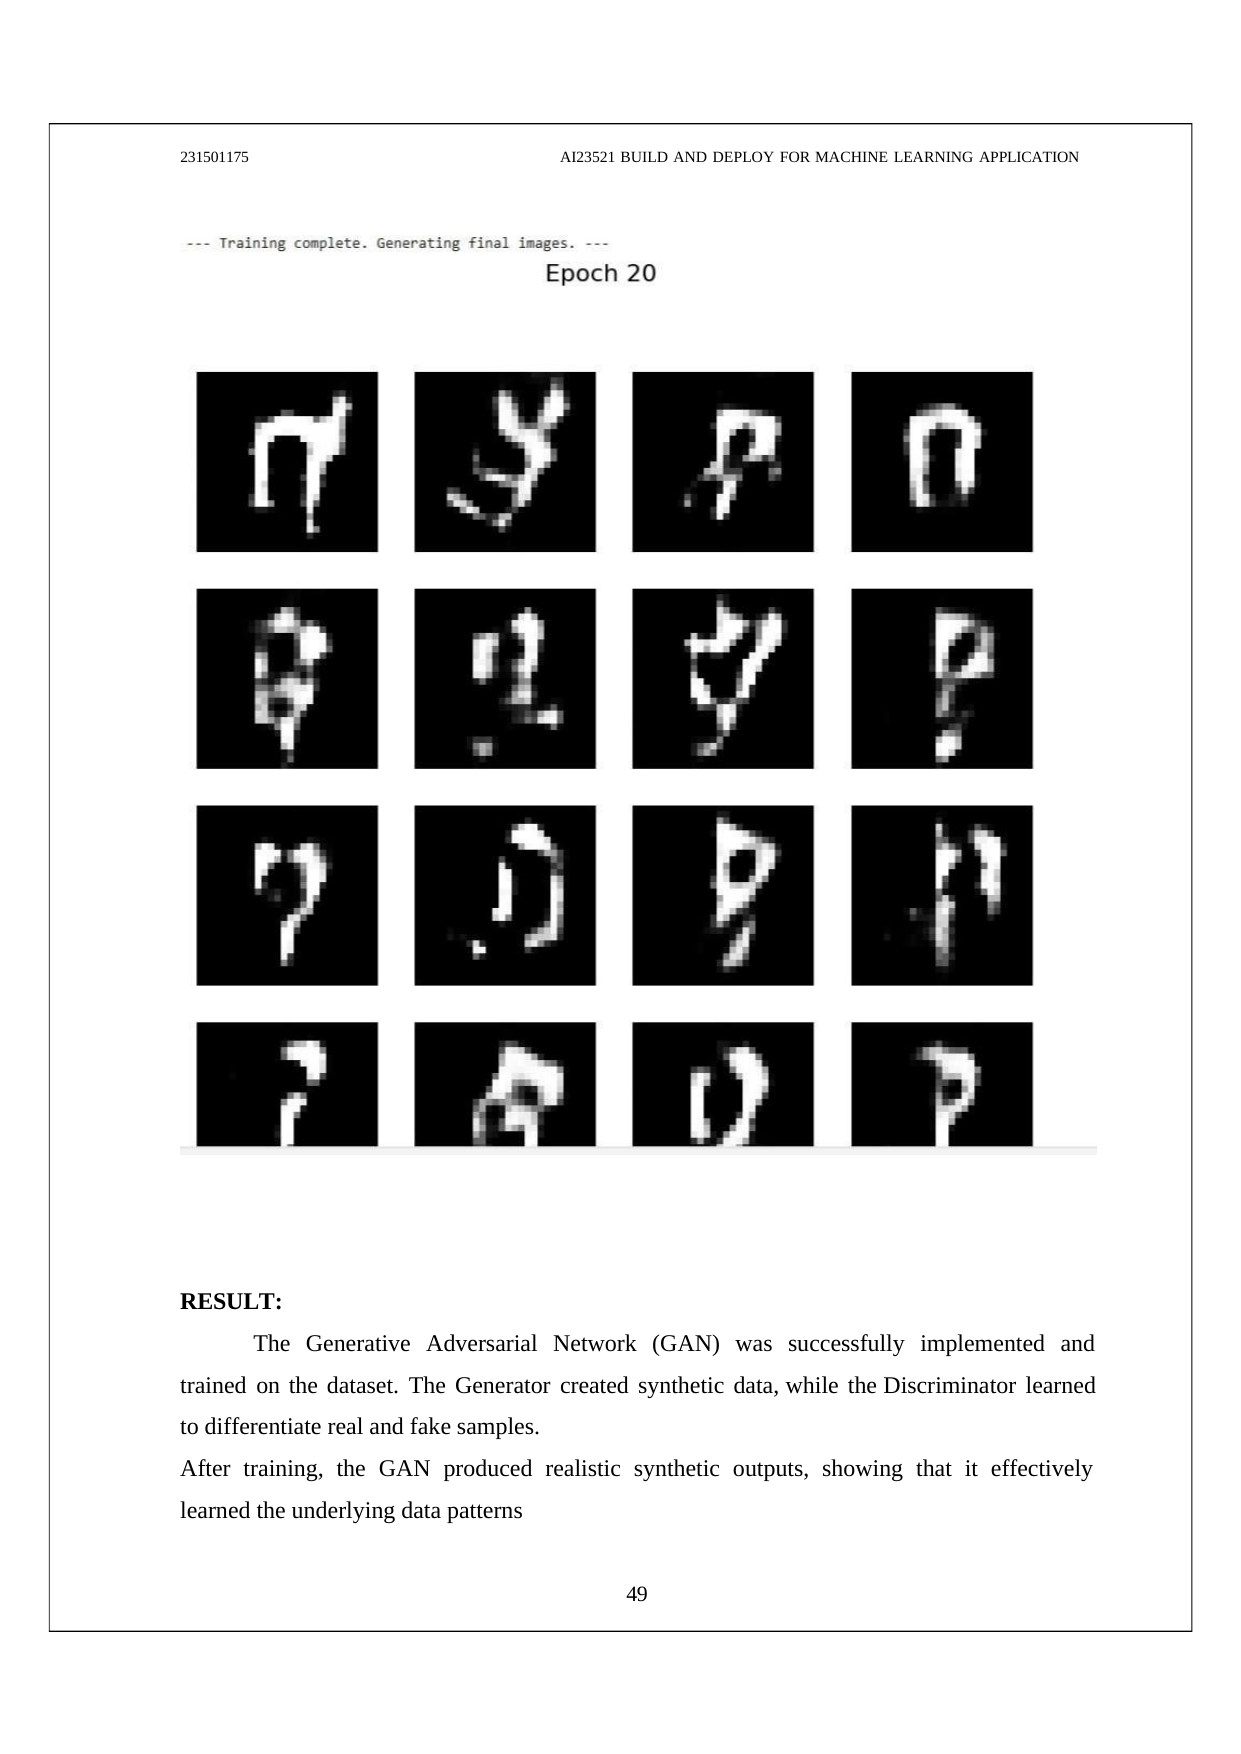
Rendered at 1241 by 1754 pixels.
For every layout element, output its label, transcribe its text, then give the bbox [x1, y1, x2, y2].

picture [180, 235, 1097, 1155]
text The Generative Adversarial Network (GAN) was successfully implemented and trained on the dataset. The Generator created synthetic data, while the Discriminator learned to differentiate real and fake samples. [180, 1329, 1096, 1440]
text RESULT: [180, 1287, 1152, 1315]
text After training, the GAN produced realistic synthetic outputs, showing that it effectively learned the underlying data patterns [180, 1454, 1096, 1523]
